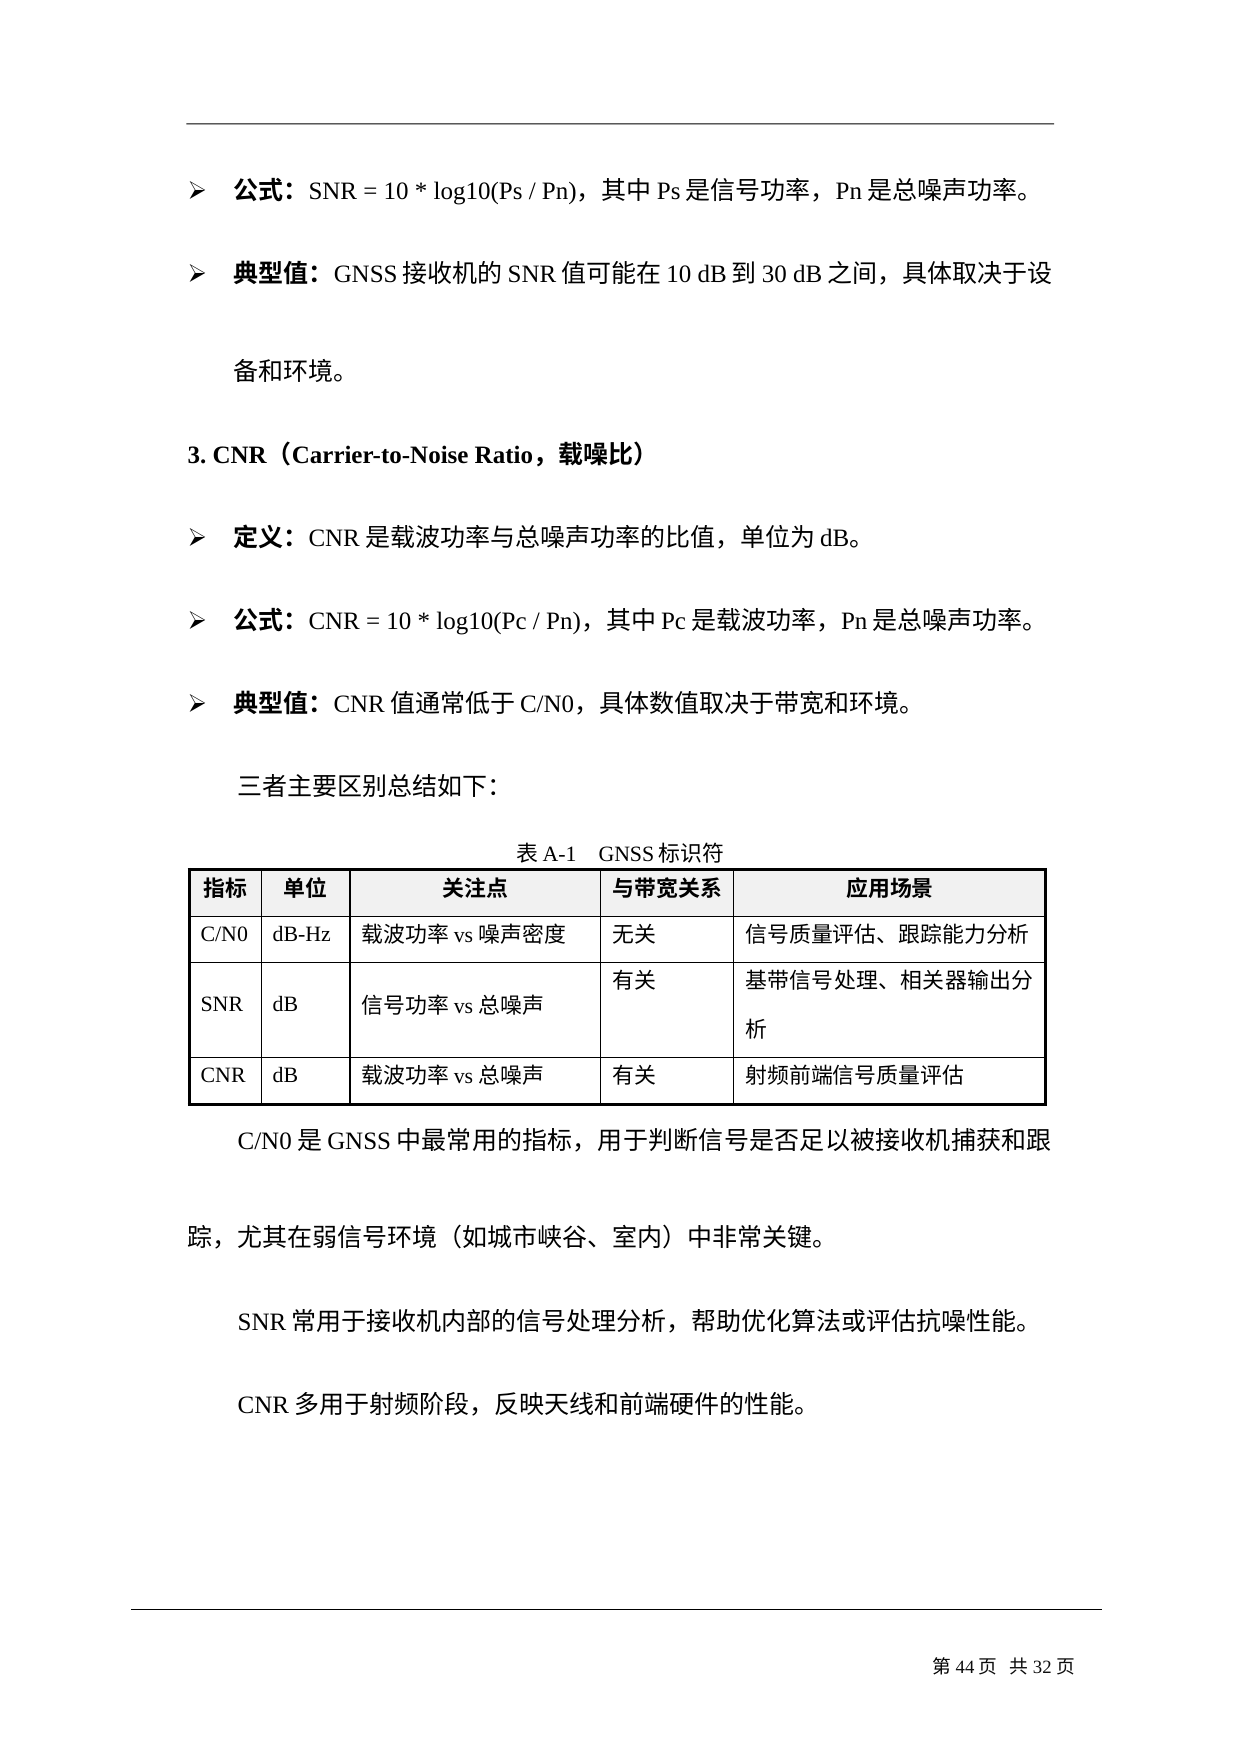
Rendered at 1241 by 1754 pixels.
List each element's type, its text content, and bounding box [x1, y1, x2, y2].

table_cell 信号功率 vs 总噪声 [351, 963, 600, 1057]
table_cell 有关 [601, 963, 733, 1057]
table_header 单位 [262, 871, 349, 916]
list 典型值：GNSS接收机的SNR值可能在10 dB到30 dB之间，具体取决于设备和环境。 [187, 239, 1053, 402]
list 公式：SNR = 10 * log10(Ps / Pn)，其中Ps是信号功率，Pn是总噪声功率。 [187, 156, 1053, 221]
table_header 应用场景 [734, 871, 1044, 916]
table_cell dB [262, 1058, 349, 1103]
table_cell 无关 [601, 917, 733, 962]
table_cell 载波功率 vs 噪声密度 [351, 917, 600, 962]
table_cell dB-Hz [262, 917, 349, 962]
table_cell 信号质量评估、跟踪能力分析 [734, 917, 1044, 962]
table_cell 射频前端信号质量评估 [734, 1058, 1044, 1103]
table_cell 有关 [601, 1058, 733, 1103]
table_cell dB [262, 963, 349, 1057]
text 表A-1 GNSS标识符 [187, 835, 1053, 868]
text CNR多用于射频阶段，反映天线和前端硬件的性能。 [187, 1370, 1053, 1435]
text 3. CNR（Carrier-to-Noise Ratio，载噪比） [187, 420, 1053, 485]
table_header 关注点 [351, 871, 600, 916]
list 典型值：CNR值通常低于C/N0，具体数值取决于带宽和环境。 [187, 669, 1053, 734]
list 定义：CNR是载波功率与总噪声功率的比值，单位为dB。 [187, 503, 1053, 568]
table_cell 基带信号处理、相关器输出分析 [734, 963, 1044, 1057]
text C/N0是GNSS中最常用的指标，用于判断信号是否足以被接收机捕获和跟踪，尤其在弱信号环境（如城市峡谷、室内）中非常关键。 [187, 1106, 1053, 1268]
table_cell C/N0 [191, 917, 261, 962]
list 公式：CNR = 10 * log10(Pc / Pn)，其中Pc是载波功率，Pn是总噪声功率。 [187, 586, 1053, 651]
table_header 指标 [191, 871, 261, 916]
table_header 与带宽关系 [601, 871, 733, 916]
table_cell CNR [191, 1058, 261, 1103]
text SNR常用于接收机内部的信号处理分析，帮助优化算法或评估抗噪性能。 [187, 1287, 1053, 1352]
text 三者主要区别总结如下： [187, 752, 1053, 817]
table_cell 载波功率 vs 总噪声 [351, 1058, 600, 1103]
table_cell SNR [191, 963, 261, 1057]
